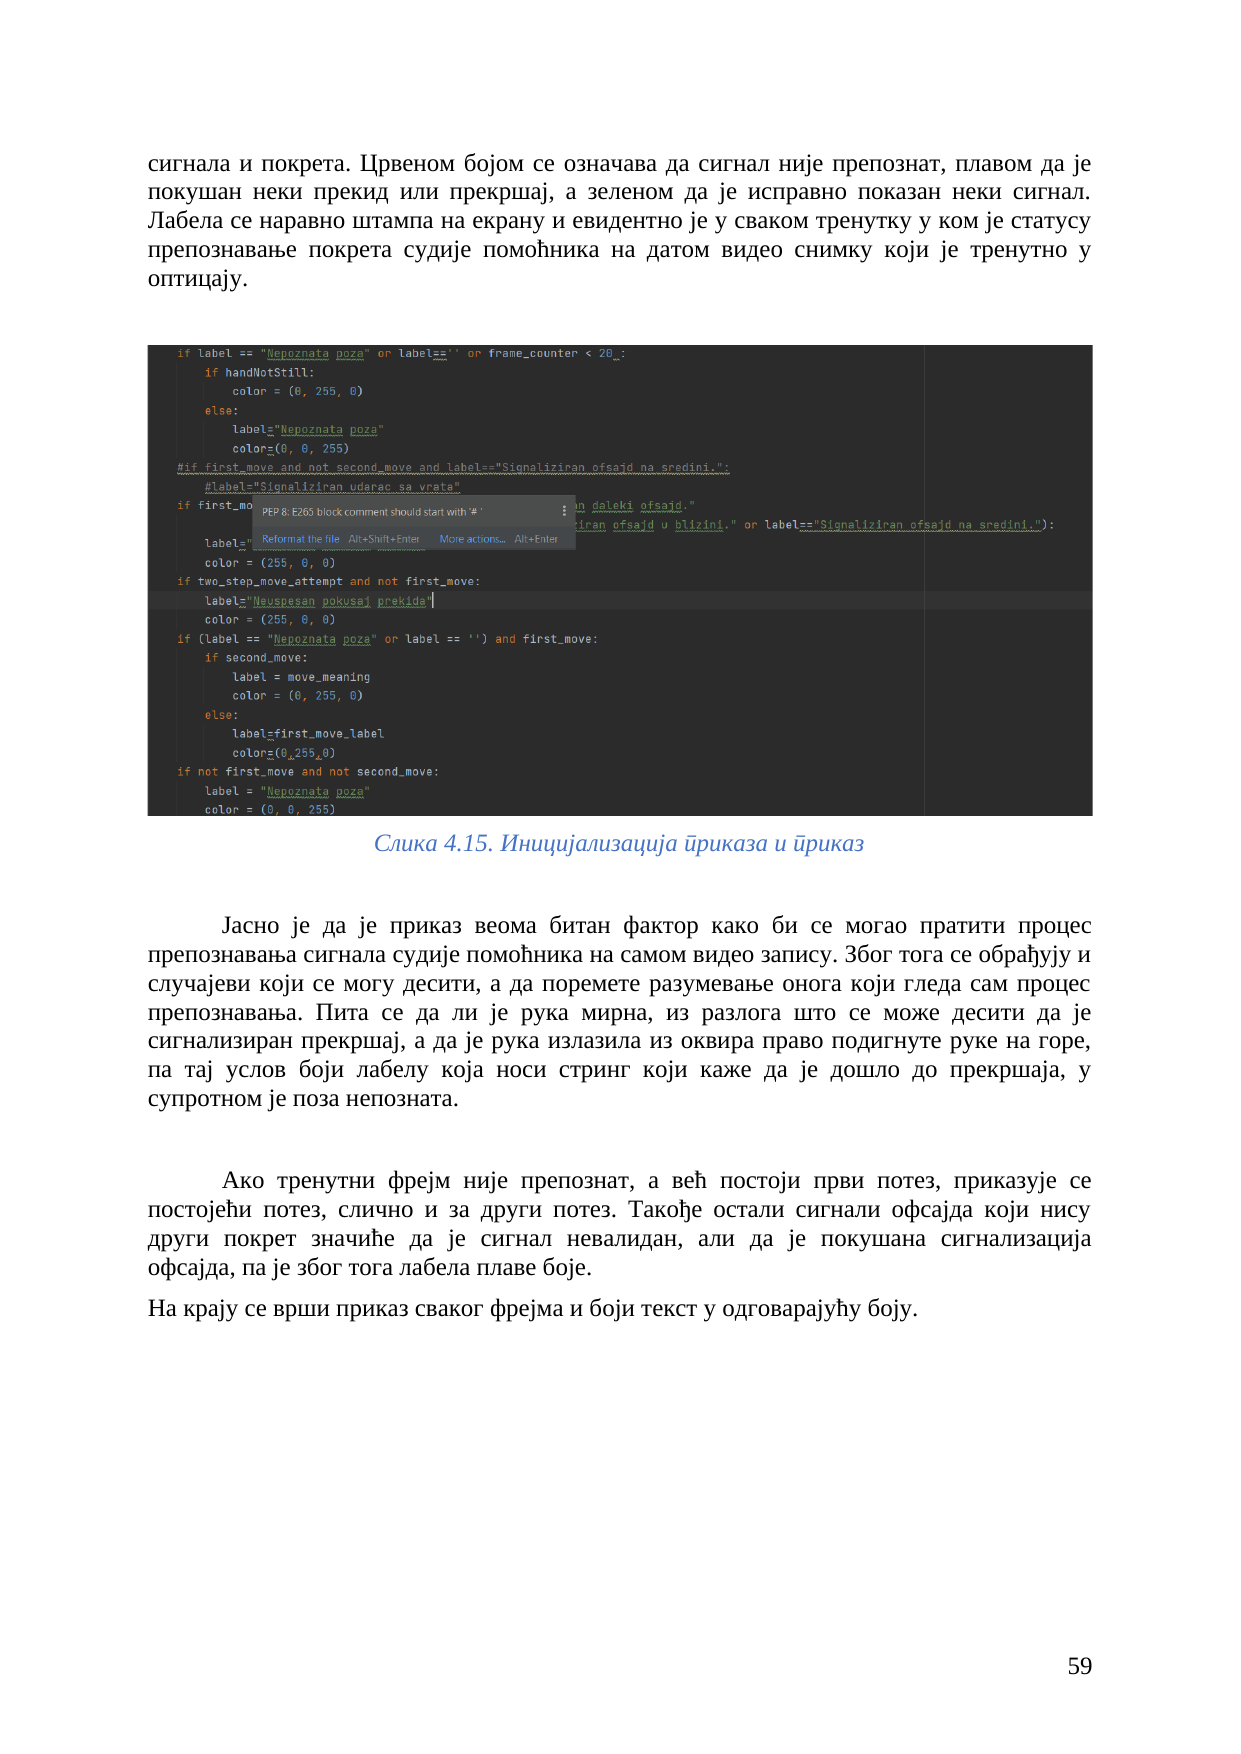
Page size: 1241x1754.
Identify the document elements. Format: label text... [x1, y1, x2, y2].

text Слика 4.15. Иницијализација приказа и приказ [148, 828, 1092, 857]
text Јасно је да је приказ веома битан фактор како би се могао пратити процес препознавања сигнала судије помоћника на самом видео запису. Због тога се обрађују и случајеви који се могу десити, а да поремете разумевање онога који гледа сам процес препознавања. Пита се да ли је рука мирна, из разлога што се може десити да је сигнализиран прекршај, а да је рука излазила из оквира право подигнуте руке на горе, па тај услов боји лабелу која носи стринг који каже да је дошло до прекршаја, у супротном је поза непозната. [148, 911, 1092, 1112]
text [148, 148, 1092, 291]
picture [147, 345, 1093, 816]
text На крају се врши приказ сваког фрејма и боји текст у одговарајућу боју. [148, 1293, 1092, 1322]
text Ако тренутни фрејм није препознат, а већ постоји први потез, приказује се постојећи потез, слично и за други потез. Такође остали сигнали офсајда који нису други покрет значиће да је сигнал невалидан, али да је покушана сигнализација офсајда, па је због тога лабела плаве боје. [148, 1166, 1092, 1281]
